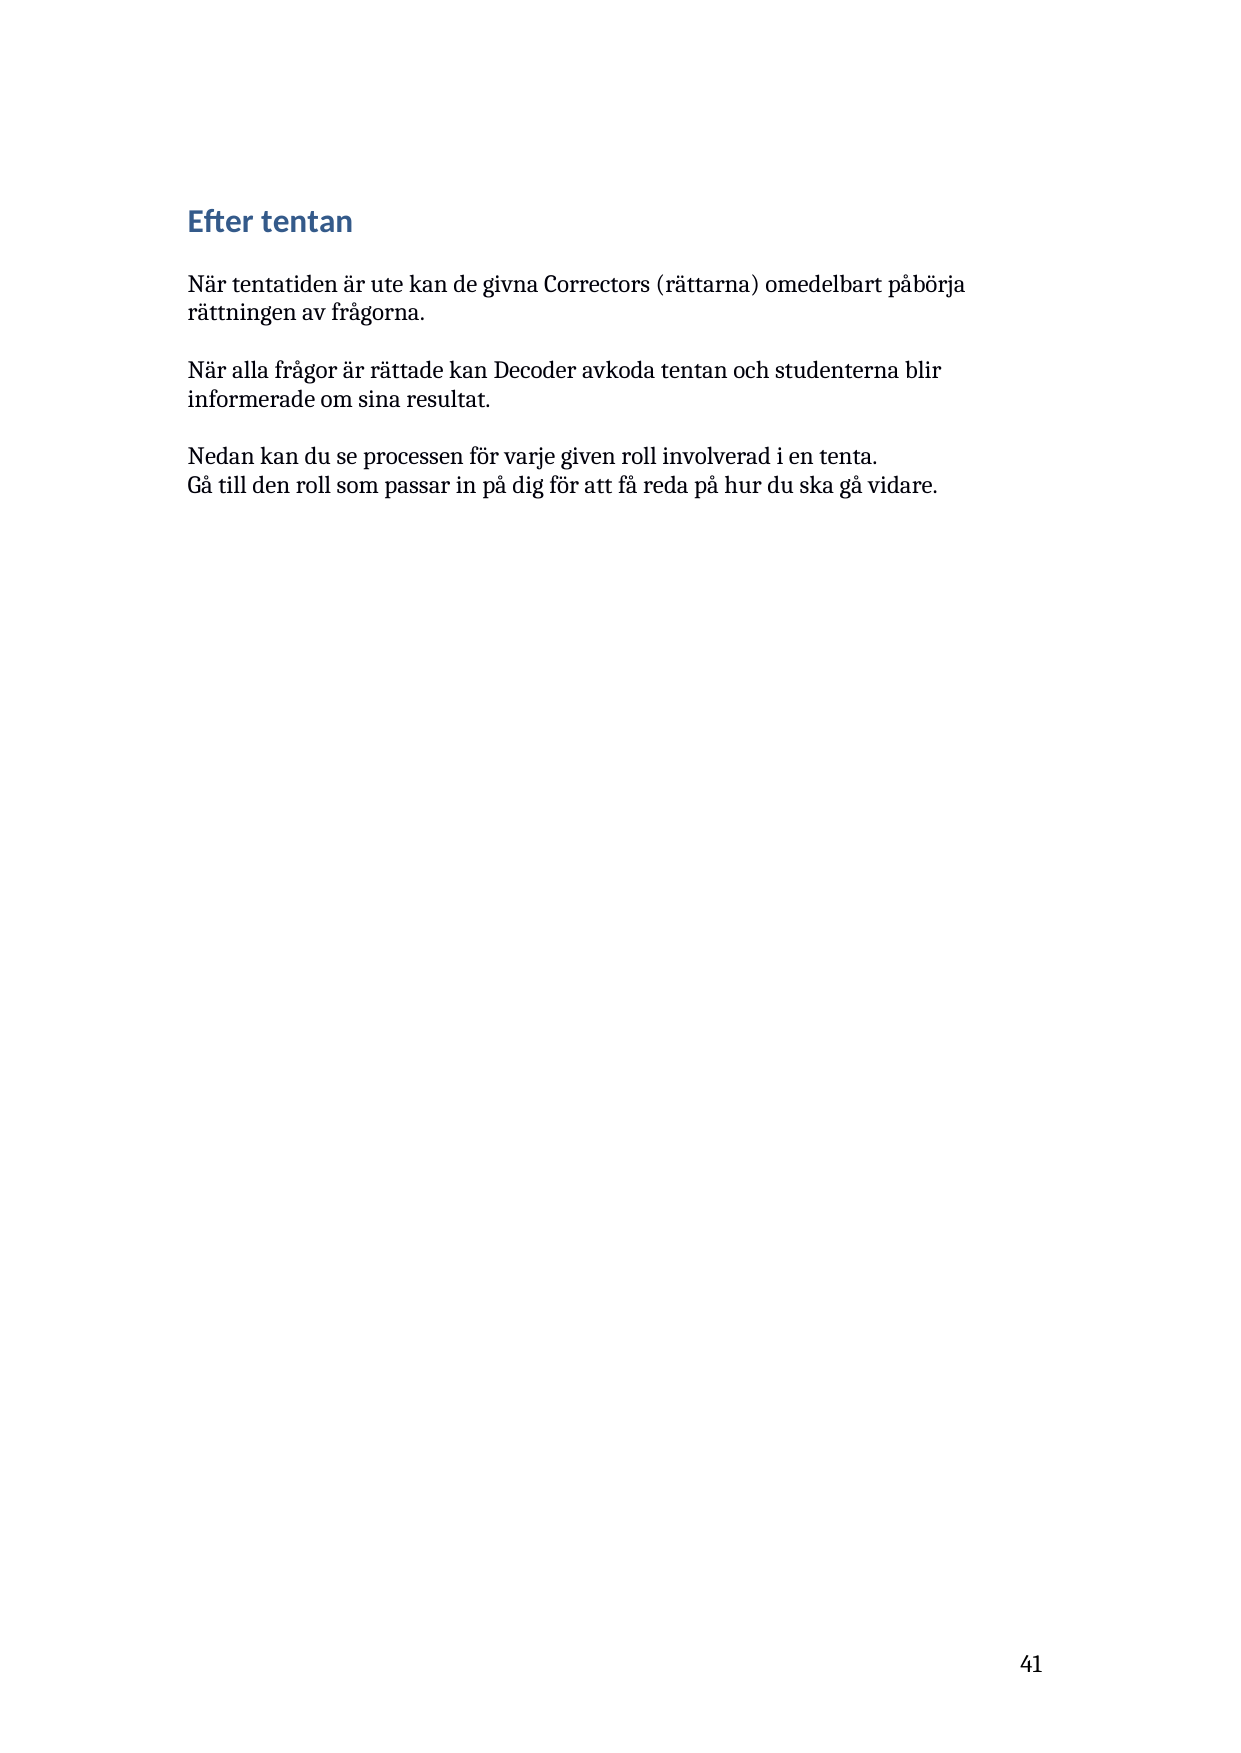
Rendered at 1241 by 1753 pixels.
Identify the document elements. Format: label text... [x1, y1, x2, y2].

text Nedan kan du se processen för varje given roll involverad i en tenta. [187, 442, 1053, 471]
text När alla frågor är rättade kan Decoder avkoda tentan och studenterna blir informerade om sina resultat. [187, 356, 1053, 413]
text Gå till den roll som passar in på dig för att få reda på hur du ska gå vidare. [187, 471, 1053, 499]
text När tentatiden är ute kan de givna Correctors (rättarna) omedelbart påbörja rättningen av frågorna. [187, 269, 1053, 327]
subtitle Efter tentan [187, 200, 1053, 241]
